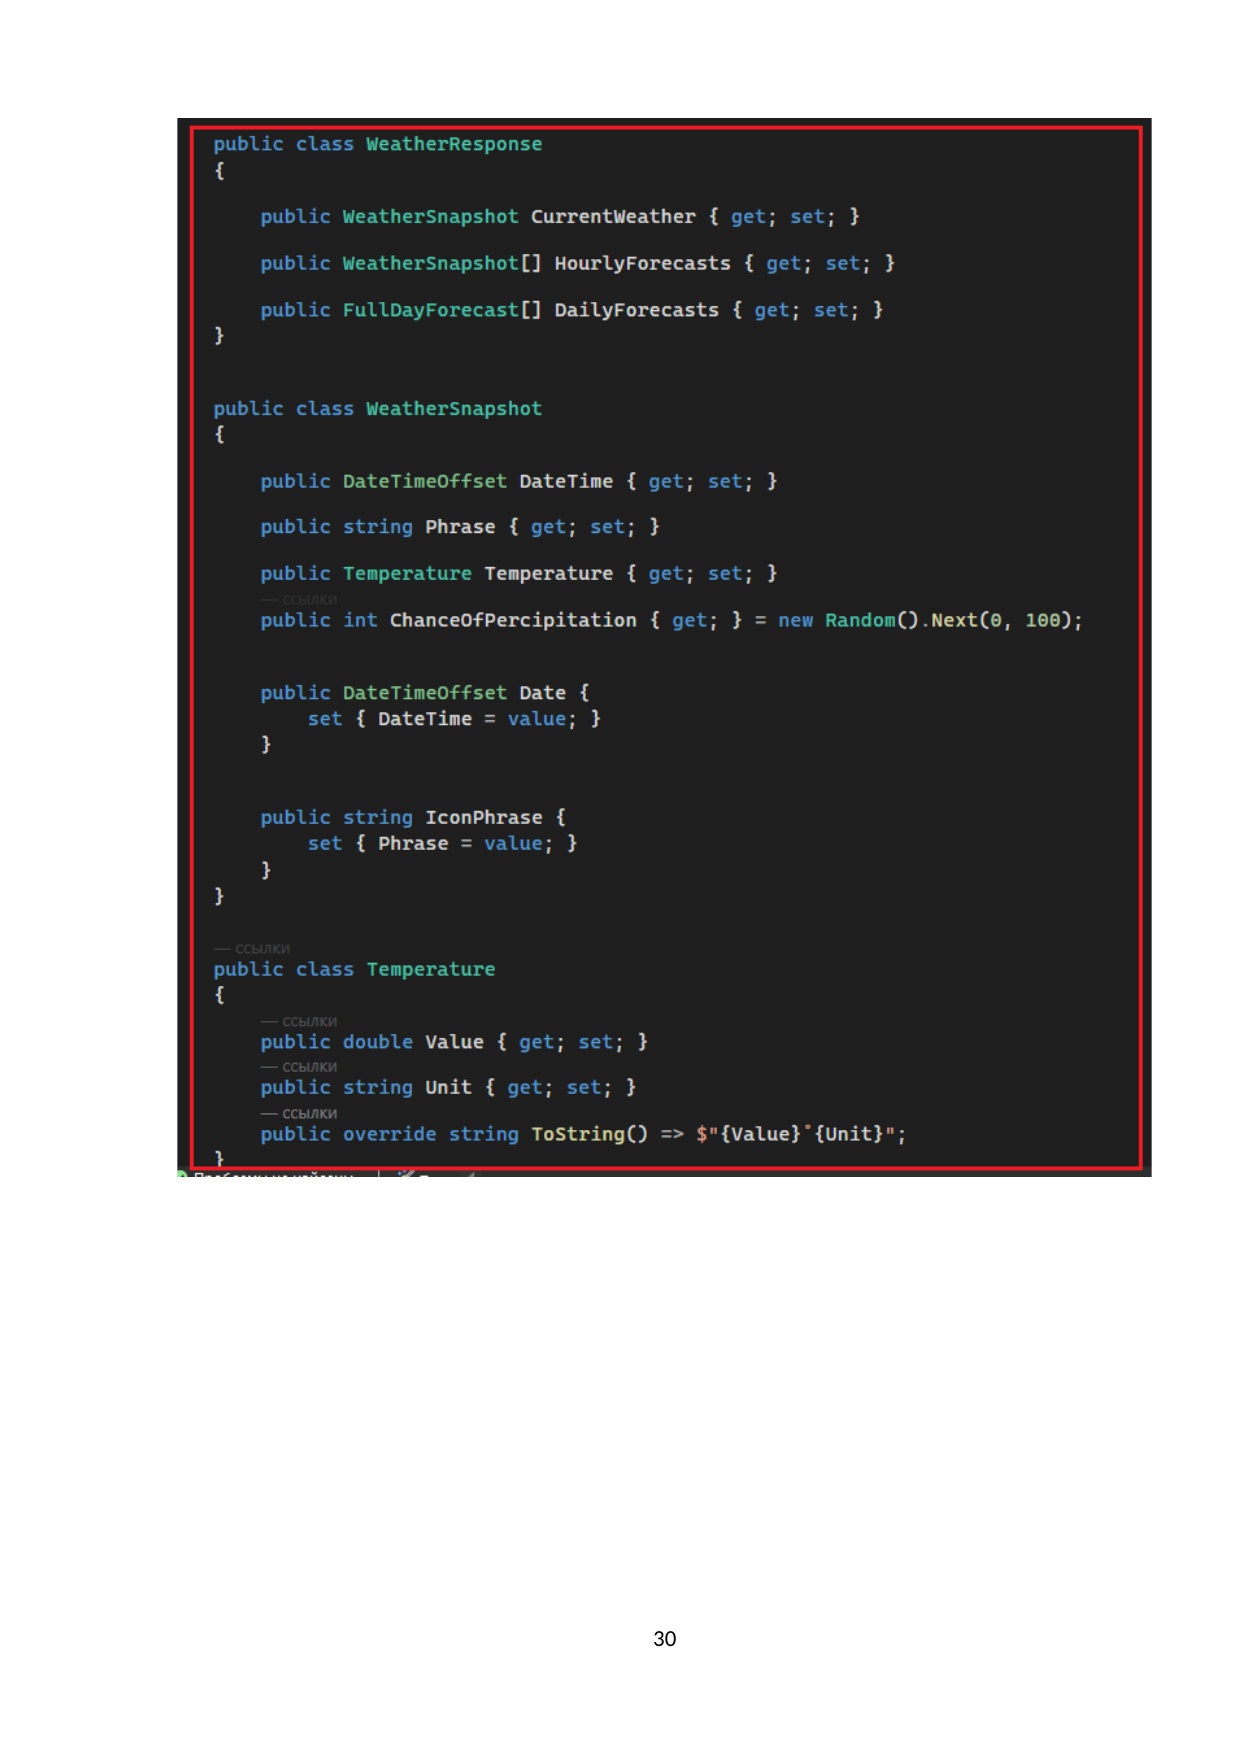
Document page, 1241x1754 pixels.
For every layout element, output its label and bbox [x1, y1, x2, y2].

picture [177, 118, 1152, 1177]
